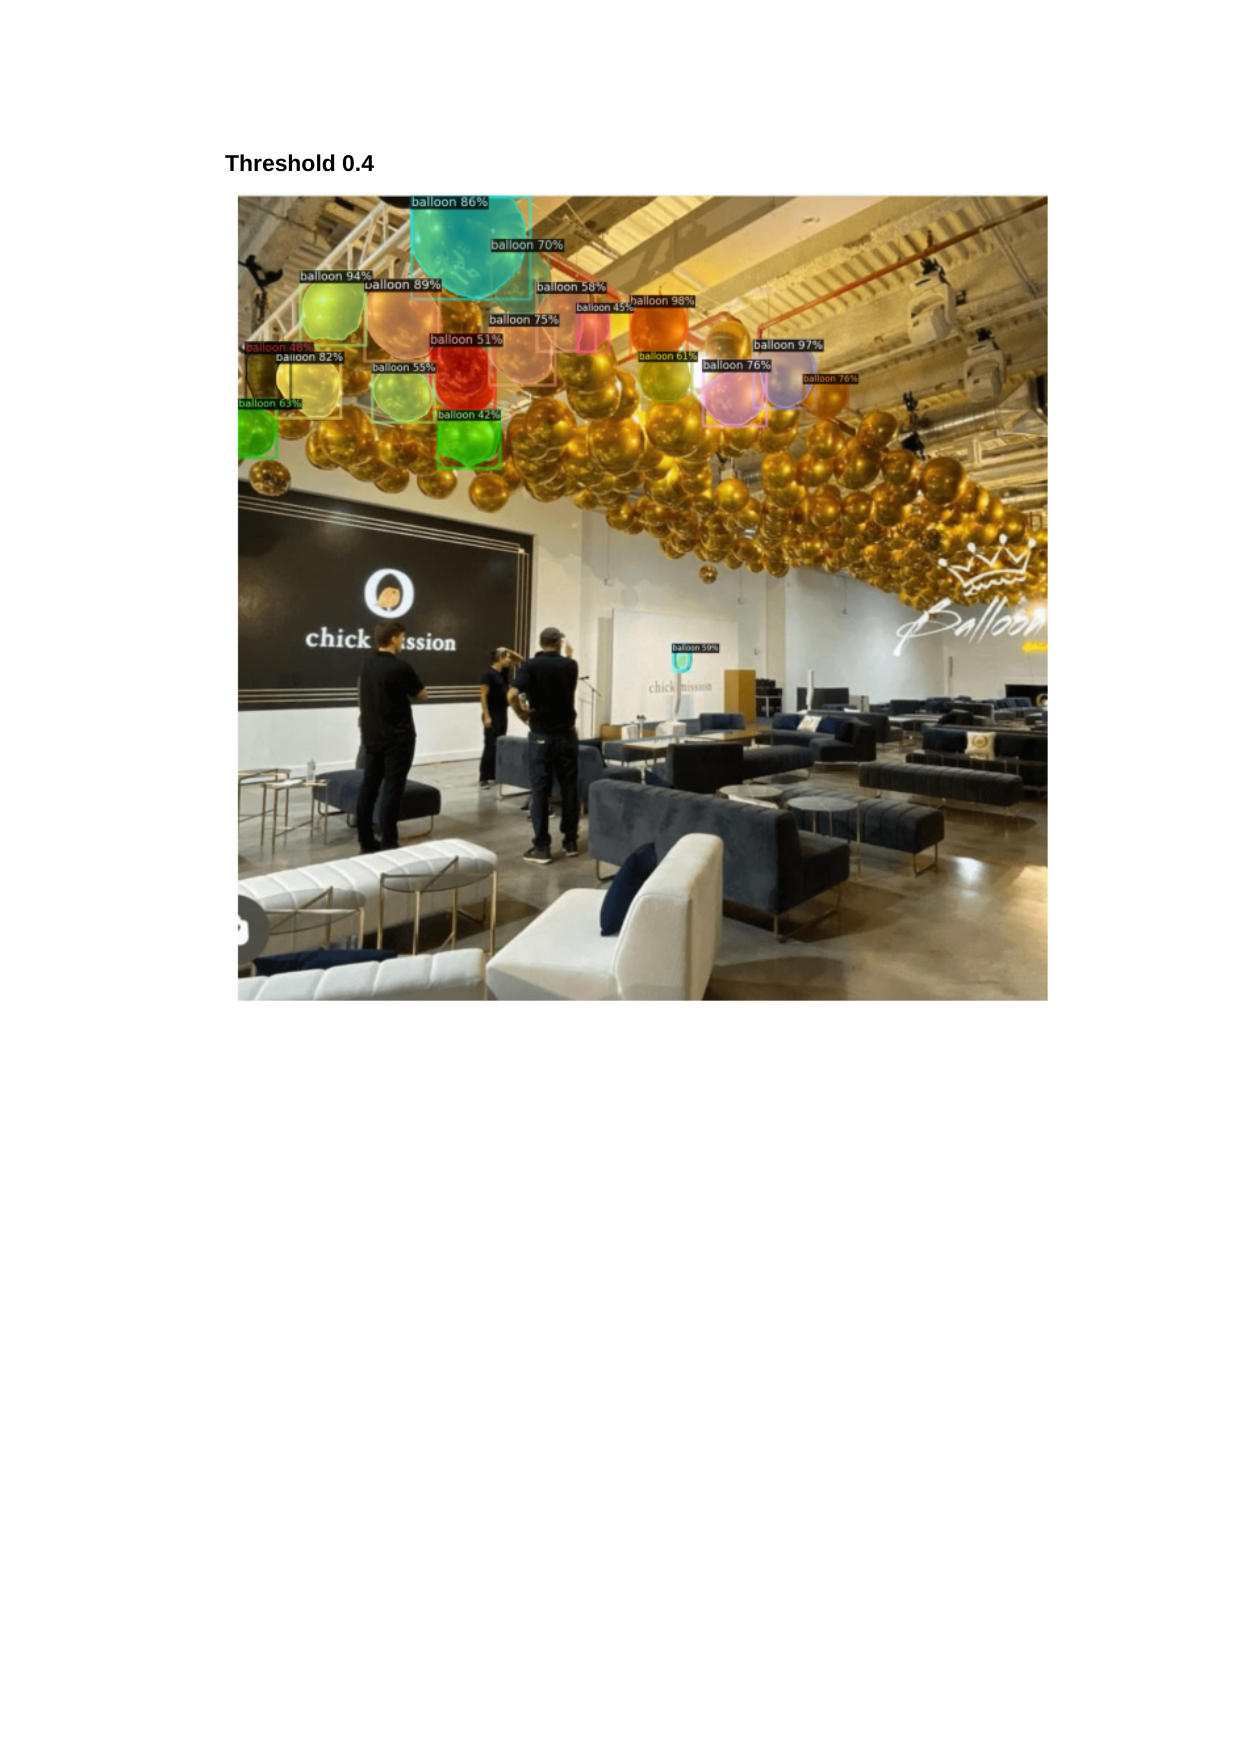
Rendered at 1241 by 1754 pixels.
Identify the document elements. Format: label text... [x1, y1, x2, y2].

picture [225, 180, 1061, 1014]
text Threshold 0.4 [225, 150, 1090, 176]
